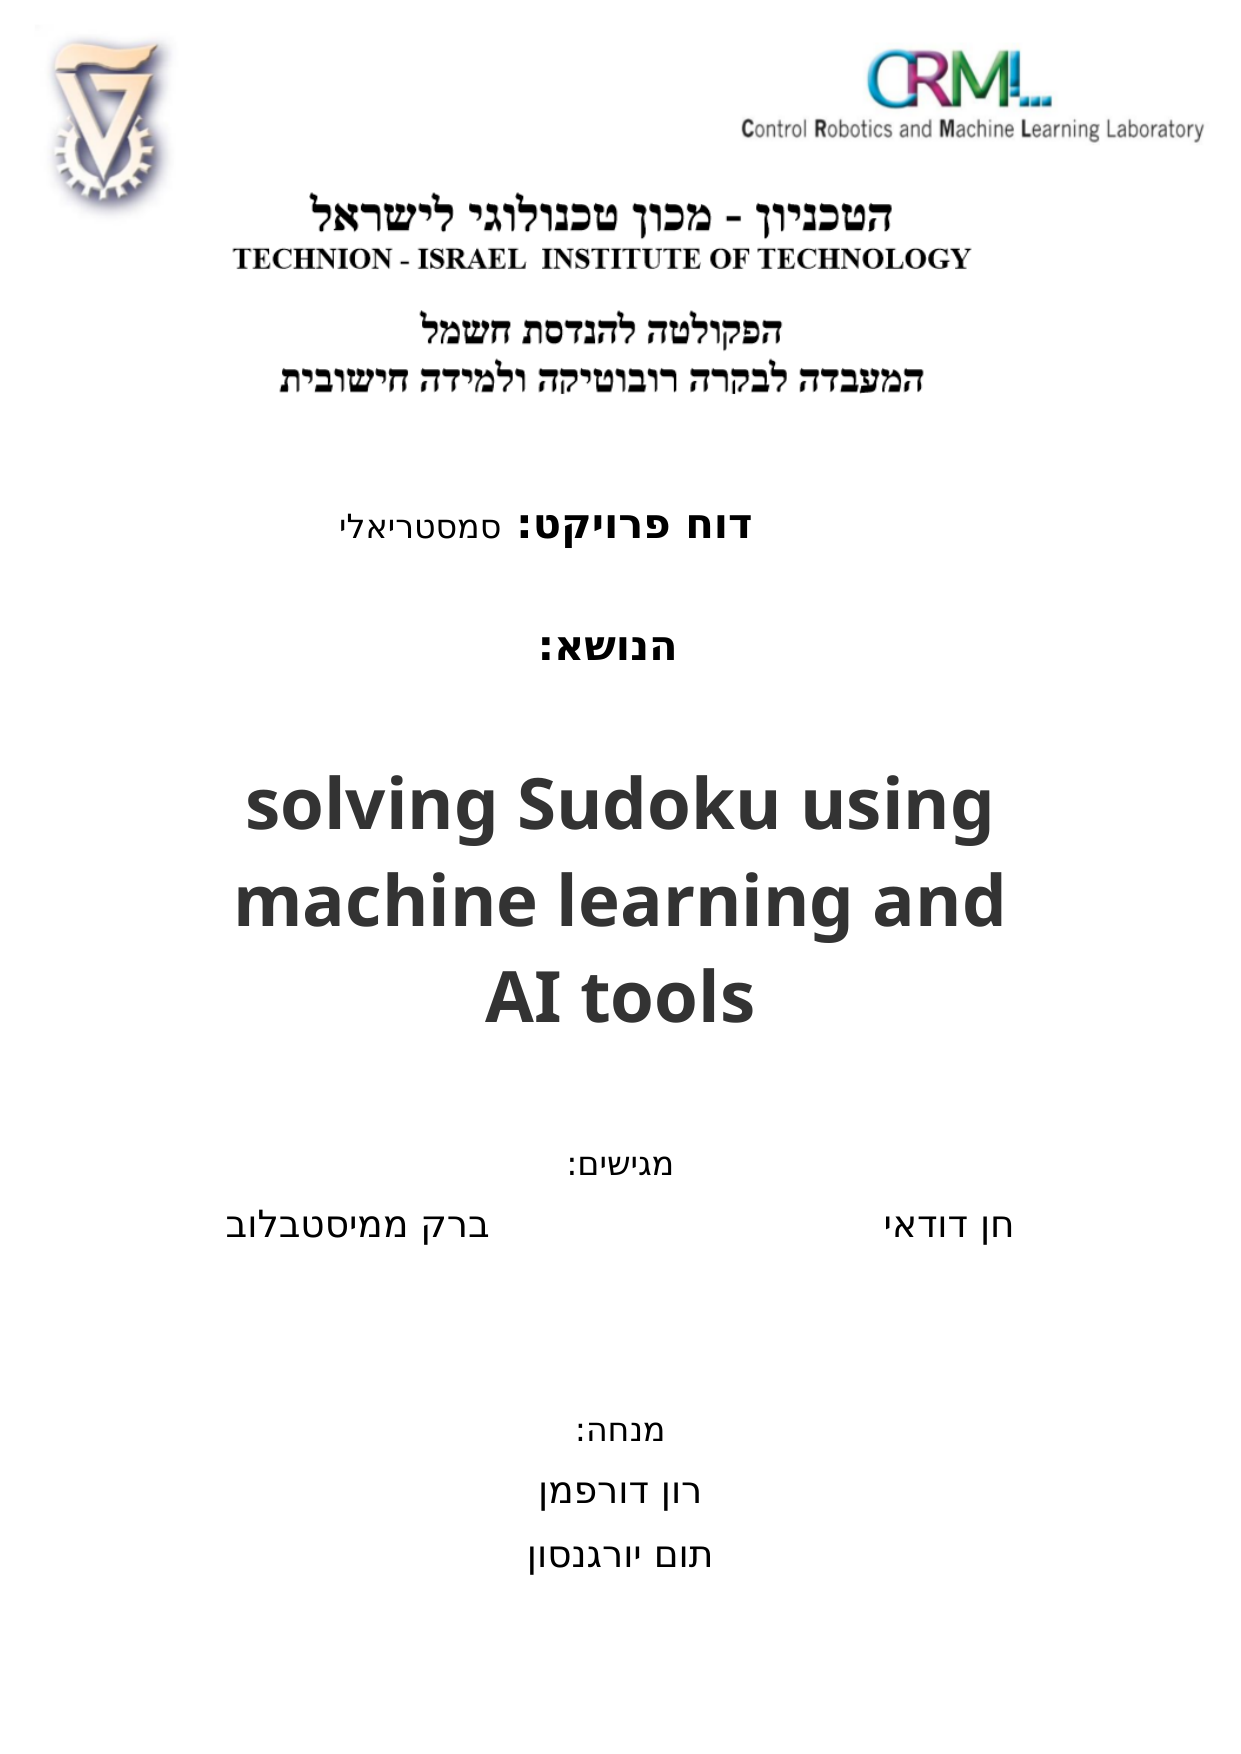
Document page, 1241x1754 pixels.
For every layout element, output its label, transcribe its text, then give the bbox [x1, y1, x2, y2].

text רון דורפמן [187, 1468, 1053, 1512]
text דוח פרויקט: סמסטריאלי [187, 499, 903, 548]
text מנחה: [187, 1410, 1053, 1449]
text הנושא: [187, 622, 678, 670]
text מגישים: [187, 1144, 1053, 1183]
picture [0, 0, 1240, 433]
text solving Sudoku using machine learning and AI tools [187, 754, 1053, 1043]
text תום יורגנסון [187, 1532, 1053, 1576]
text חן דודאי ברק ממיסטבלוב [187, 1203, 1053, 1246]
